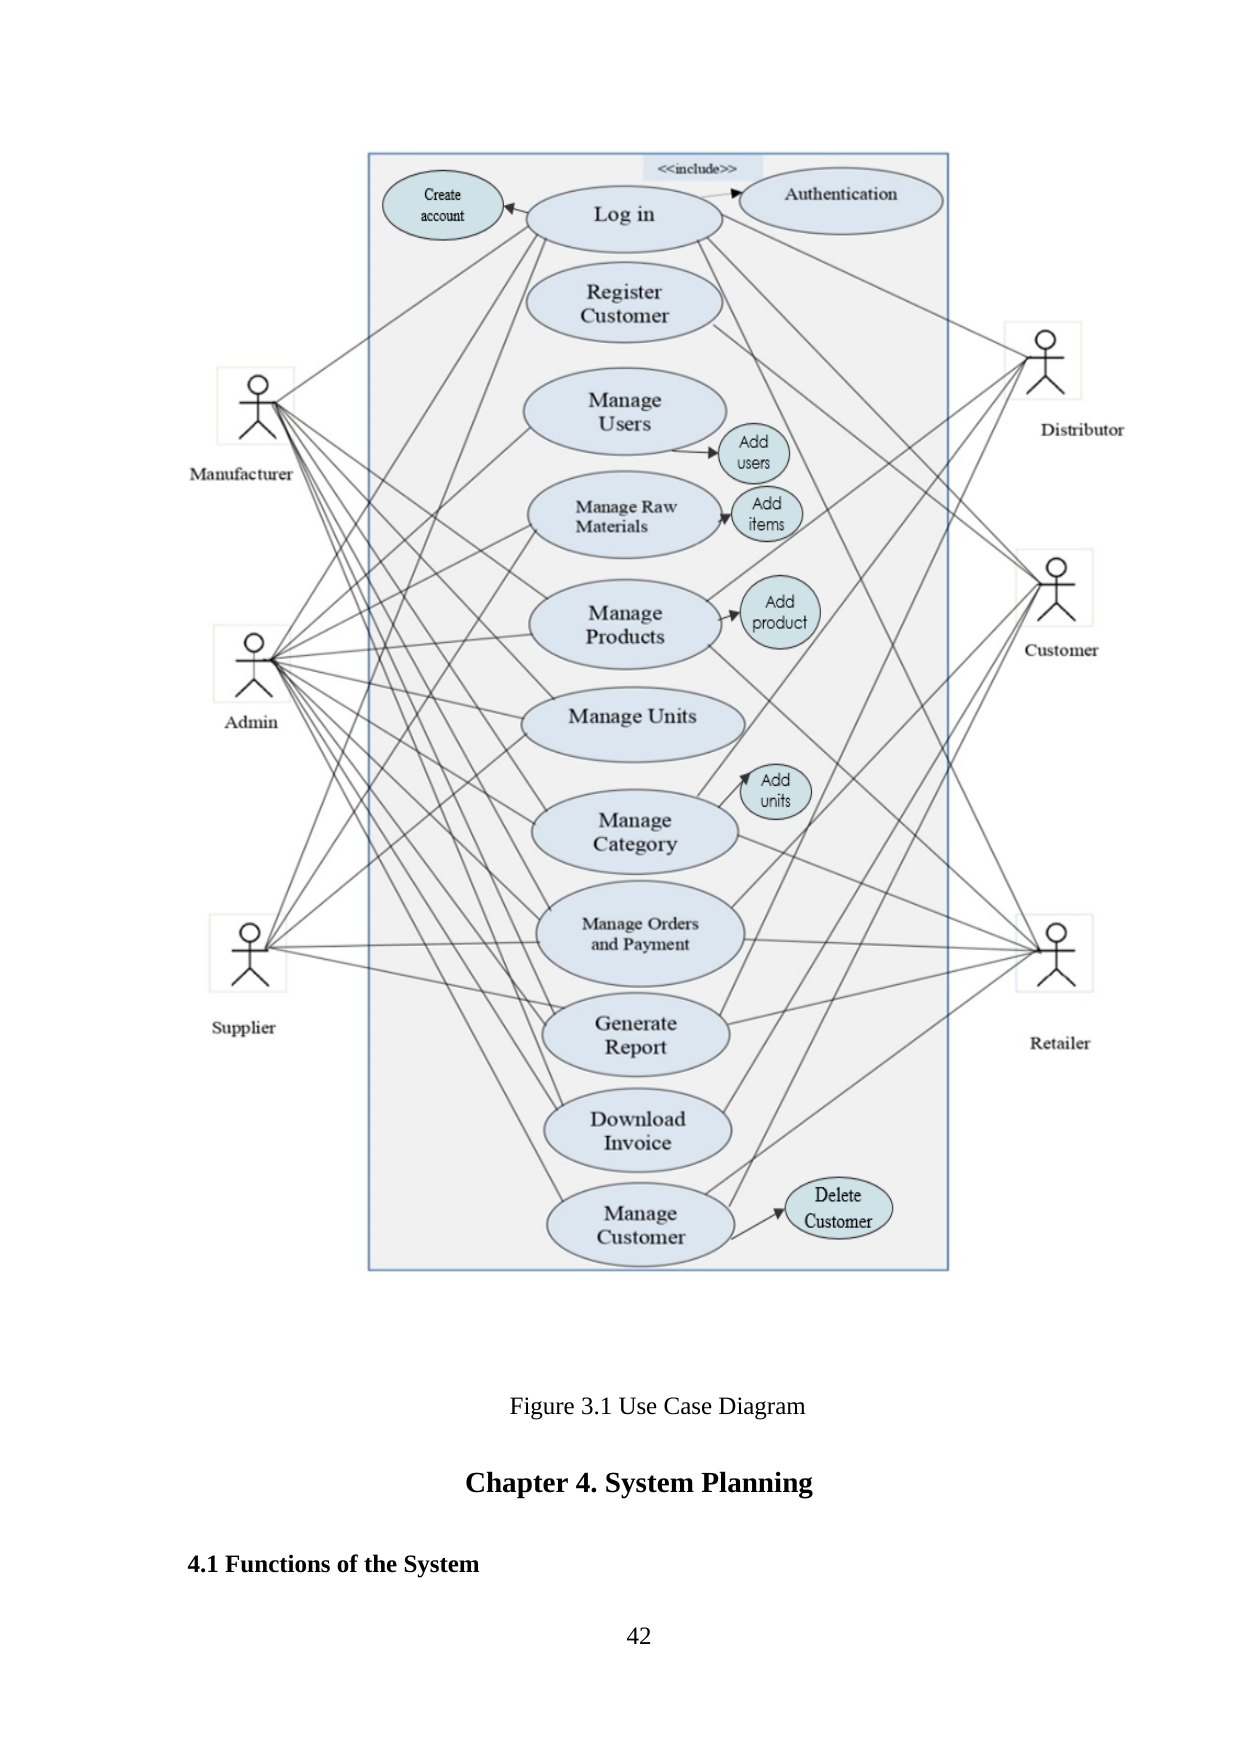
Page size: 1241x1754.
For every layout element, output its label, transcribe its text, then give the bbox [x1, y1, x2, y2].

picture [187, 150, 1128, 1272]
text Figure 3.1 Use Case Diagram [187, 1391, 1090, 1420]
subtitle 4.1 Functions of the System [187, 1549, 1090, 1578]
subtitle Chapter 4. System Planning [187, 1466, 1090, 1499]
